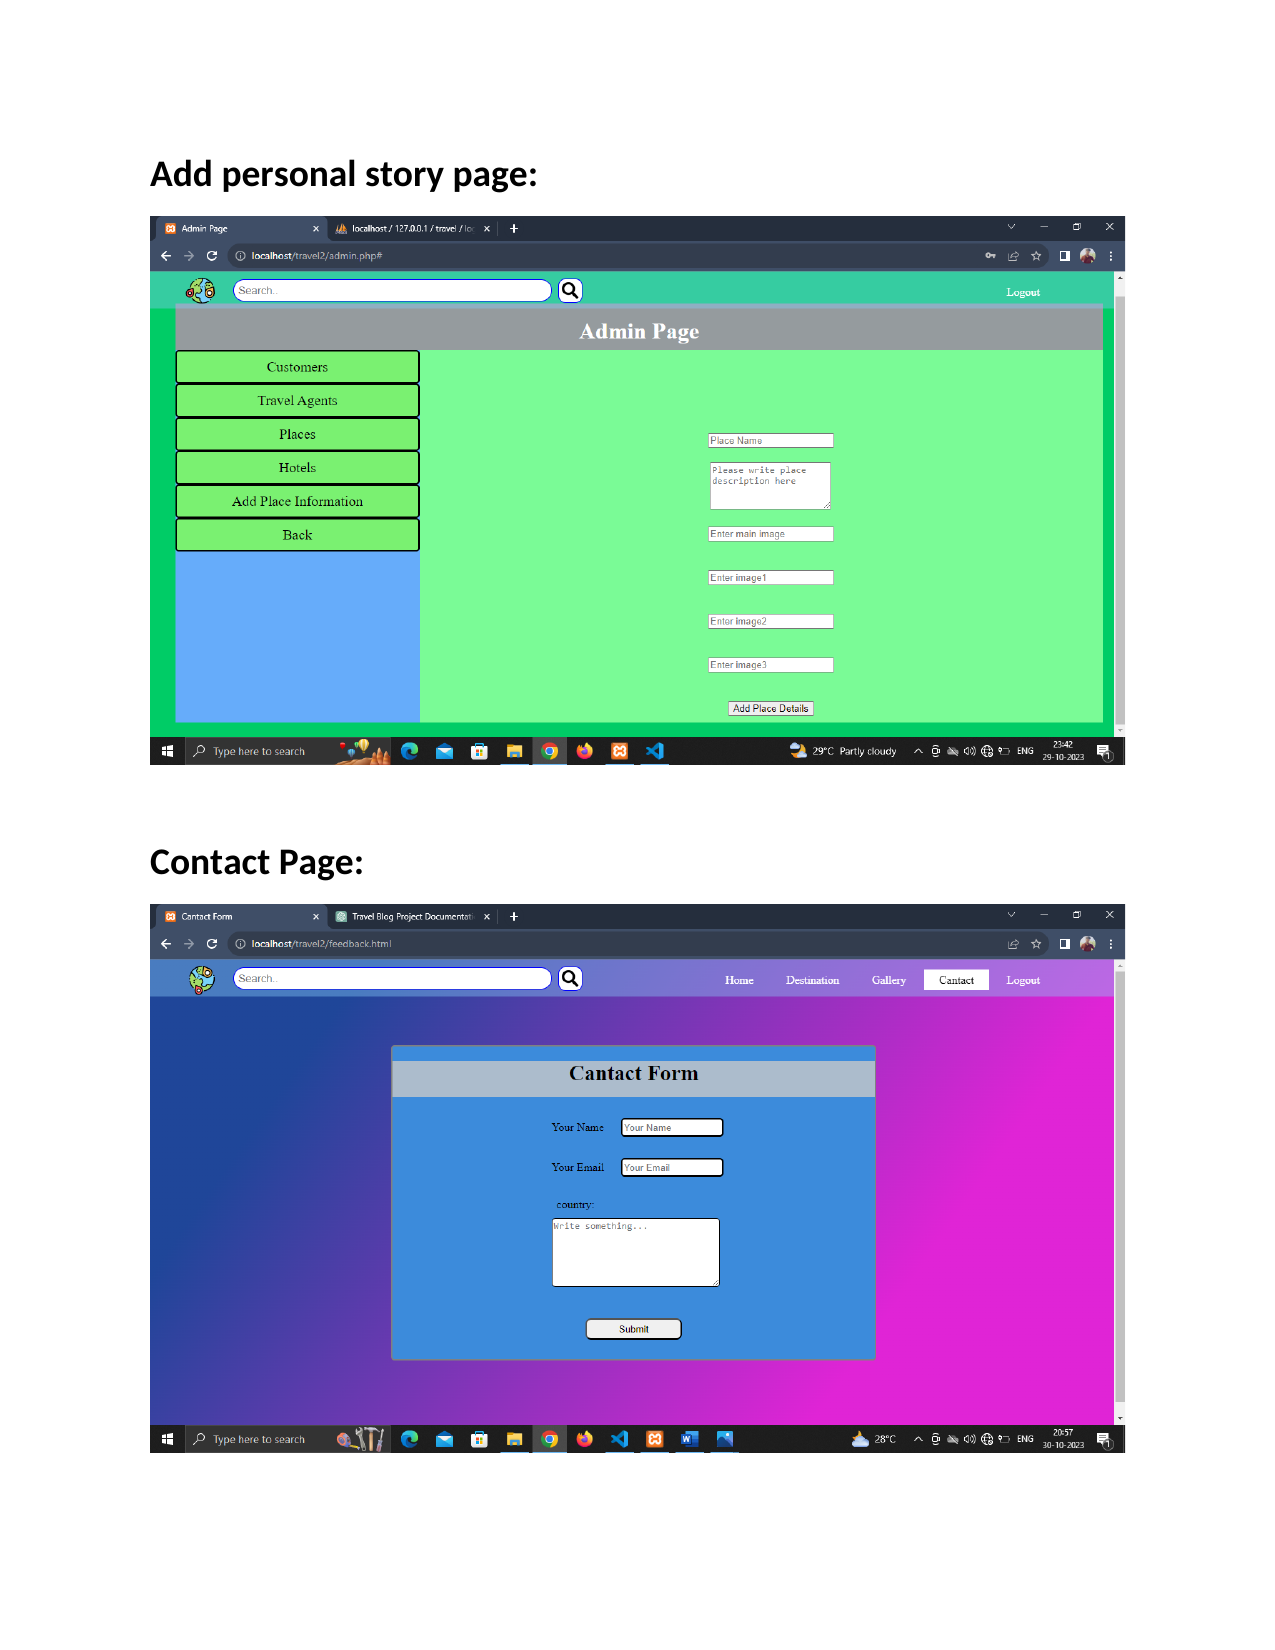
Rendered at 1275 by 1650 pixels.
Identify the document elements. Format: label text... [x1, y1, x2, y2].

picture [150, 904, 1125, 1453]
text Add personal story page: [150, 150, 1125, 196]
picture [150, 216, 1125, 765]
text Contact Page: [150, 838, 1125, 884]
